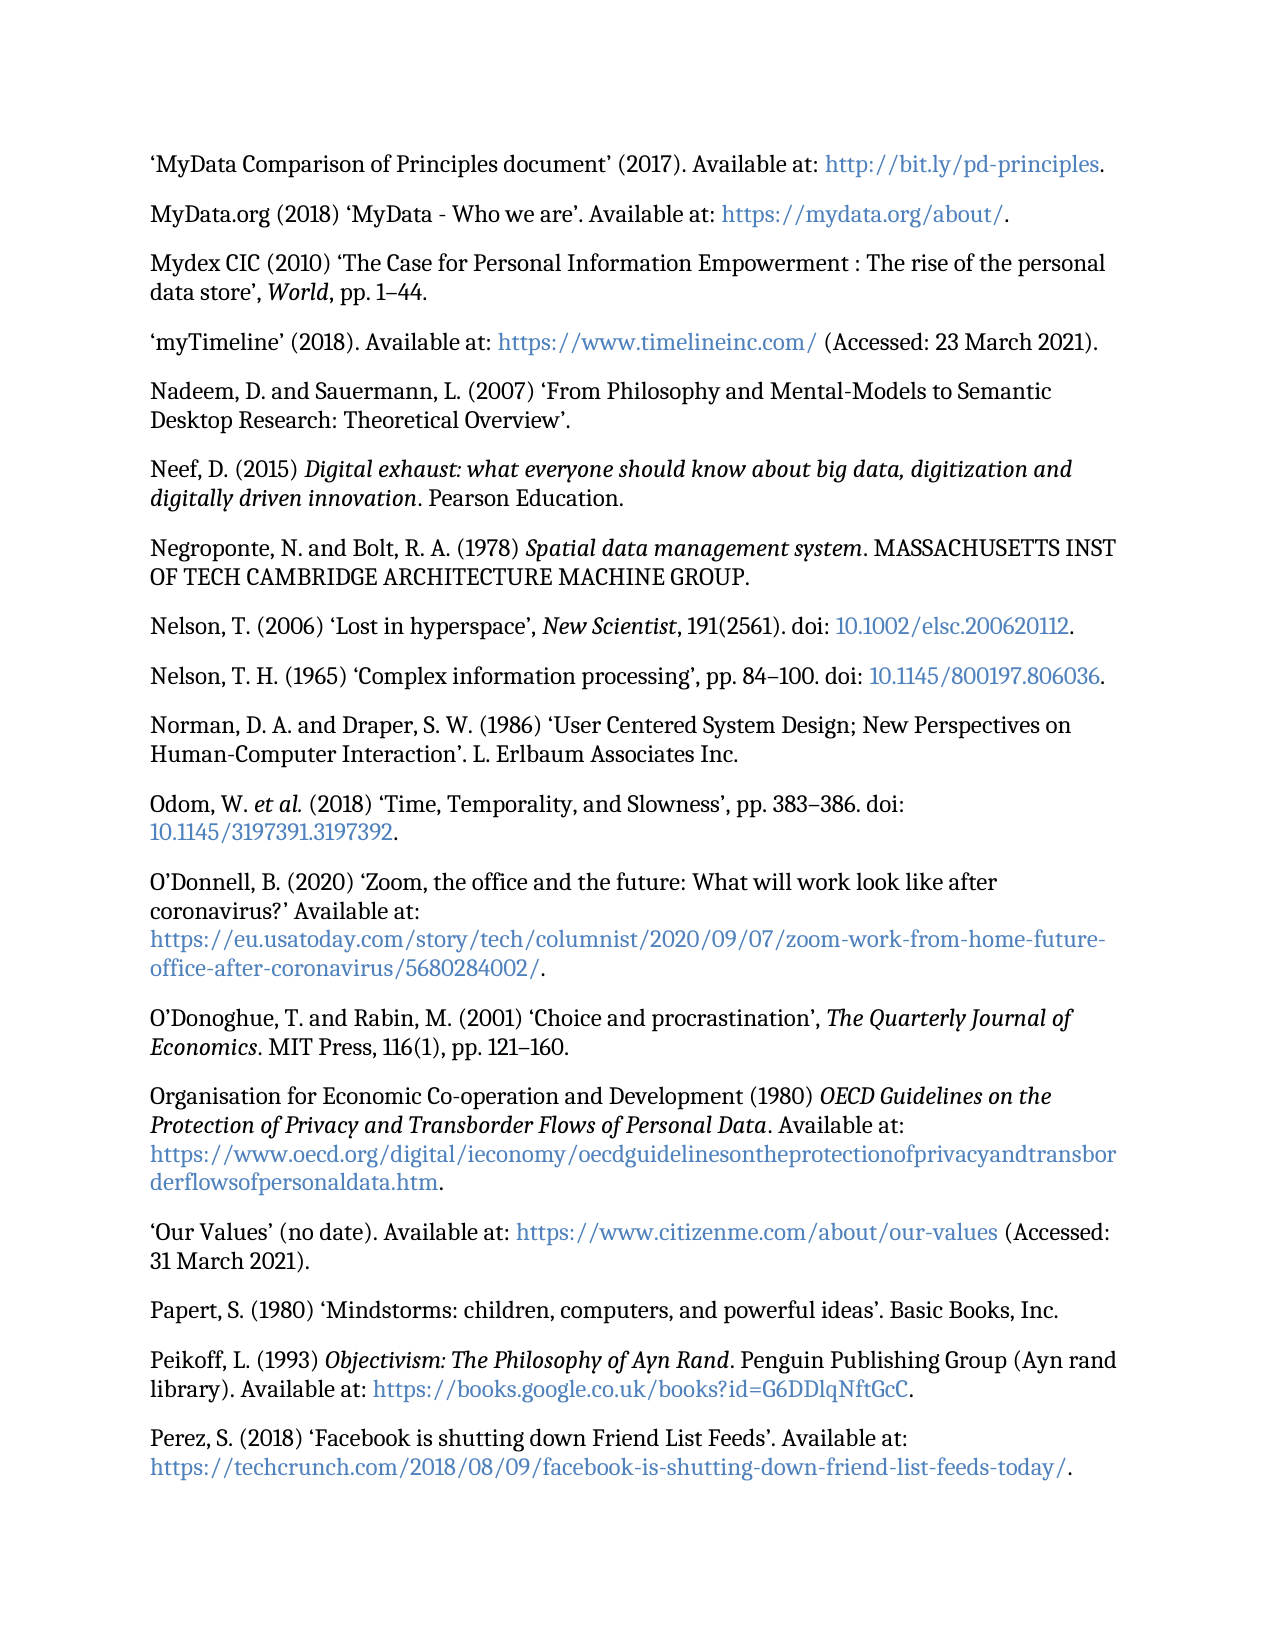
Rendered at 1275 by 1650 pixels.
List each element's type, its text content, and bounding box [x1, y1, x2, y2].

text Papert, S. (1980) ‘Mindstorms: children, computers, and powerful ideas’. Basic Books, Inc. [150, 1296, 1125, 1325]
text ‘myTimeline’ (2018). Available at: https://www.timelineinc.com/ (Accessed: 23 March 2021). [150, 327, 1125, 356]
text Neef, D. (2015) Digital exhaust: what everyone should know about big data, digitization and digitally driven innovation. Pearson Education. [150, 455, 1125, 513]
text Odom, W. et al. (2018) ‘Time, Temporality, and Slowness’, pp. 383–386. doi: 10.1145/3197391.3197392. [150, 789, 1125, 847]
text ‘Our Values’ (no date). Available at: https://www.citizenme.com/about/our-values (Accessed: 31 March 2021). [150, 1218, 1125, 1275]
text Organisation for Economic Co-operation and Development (1980) OECD Guidelines on the Protection of Privacy and Transborder Flows of Personal Data. Available at: https://www.oecd.org/digital/ieconomy/oecdguidelinesontheprotectionofprivacyandtransborderflowsofpersonaldata.htm. [150, 1082, 1125, 1197]
text Norman, D. A. and Draper, S. W. (1986) ‘User Centered System Design; New Perspectives on Human-Computer Interaction’. L. Erlbaum Associates Inc. [150, 711, 1125, 769]
text Nelson, T. H. (1965) ‘Complex information processing’, pp. 84–100. doi: 10.1145/800197.806036. [150, 662, 1125, 690]
text Negroponte, N. and Bolt, R. A. (1978) Spatial data management system. MASSACHUSETTS INST OF TECH CAMBRIDGE ARCHITECTURE MACHINE GROUP. [150, 534, 1125, 591]
text Nelson, T. (2006) ‘Lost in hyperspace’, New Scientist, 191(2561). doi: 10.1002/elsc.200620112. [150, 612, 1125, 641]
text ‘MyData Comparison of Principles document’ (2017). Available at: http://bit.ly/pd-principles. [150, 150, 1125, 179]
text Mydex CIC (2010) ‘The Case for Personal Information Empowerment : The rise of the personal data store’, World, pp. 1–44. [150, 249, 1125, 307]
text Peikoff, L. (1993) Objectivism: The Philosophy of Ayn Rand. Penguin Publishing Group (Ayn rand library). Available at: https://books.google.co.uk/books?id=G6DDlqNftGcC. [150, 1346, 1125, 1403]
text MyData.org (2018) ‘MyData - Who we are’. Available at: https://mydata.org/about/. [150, 199, 1125, 228]
text O’Donoghue, T. and Rabin, M. (2001) ‘Choice and procrastination’, The Quarterly Journal of Economics. MIT Press, 116(1), pp. 121–160. [150, 1004, 1125, 1061]
text O’Donnell, B. (2020) ‘Zoom, the office and the future: What will work look like after coronavirus?’ Available at: https://eu.usatoday.com/story/tech/columnist/2020/09/07/zoom-work-from-home-future-office-after-coronavirus/5680284002/. [150, 868, 1125, 983]
text Nadeem, D. and Sauermann, L. (2007) ‘From Philosophy and Mental-Models to Semantic Desktop Research: Theoretical Overview’. [150, 377, 1125, 434]
text Perez, S. (2018) ‘Facebook is shutting down Friend List Feeds’. Available at: https://techcrunch.com/2018/08/09/facebook-is-shutting-down-friend-list-feeds-today/. [150, 1424, 1125, 1482]
